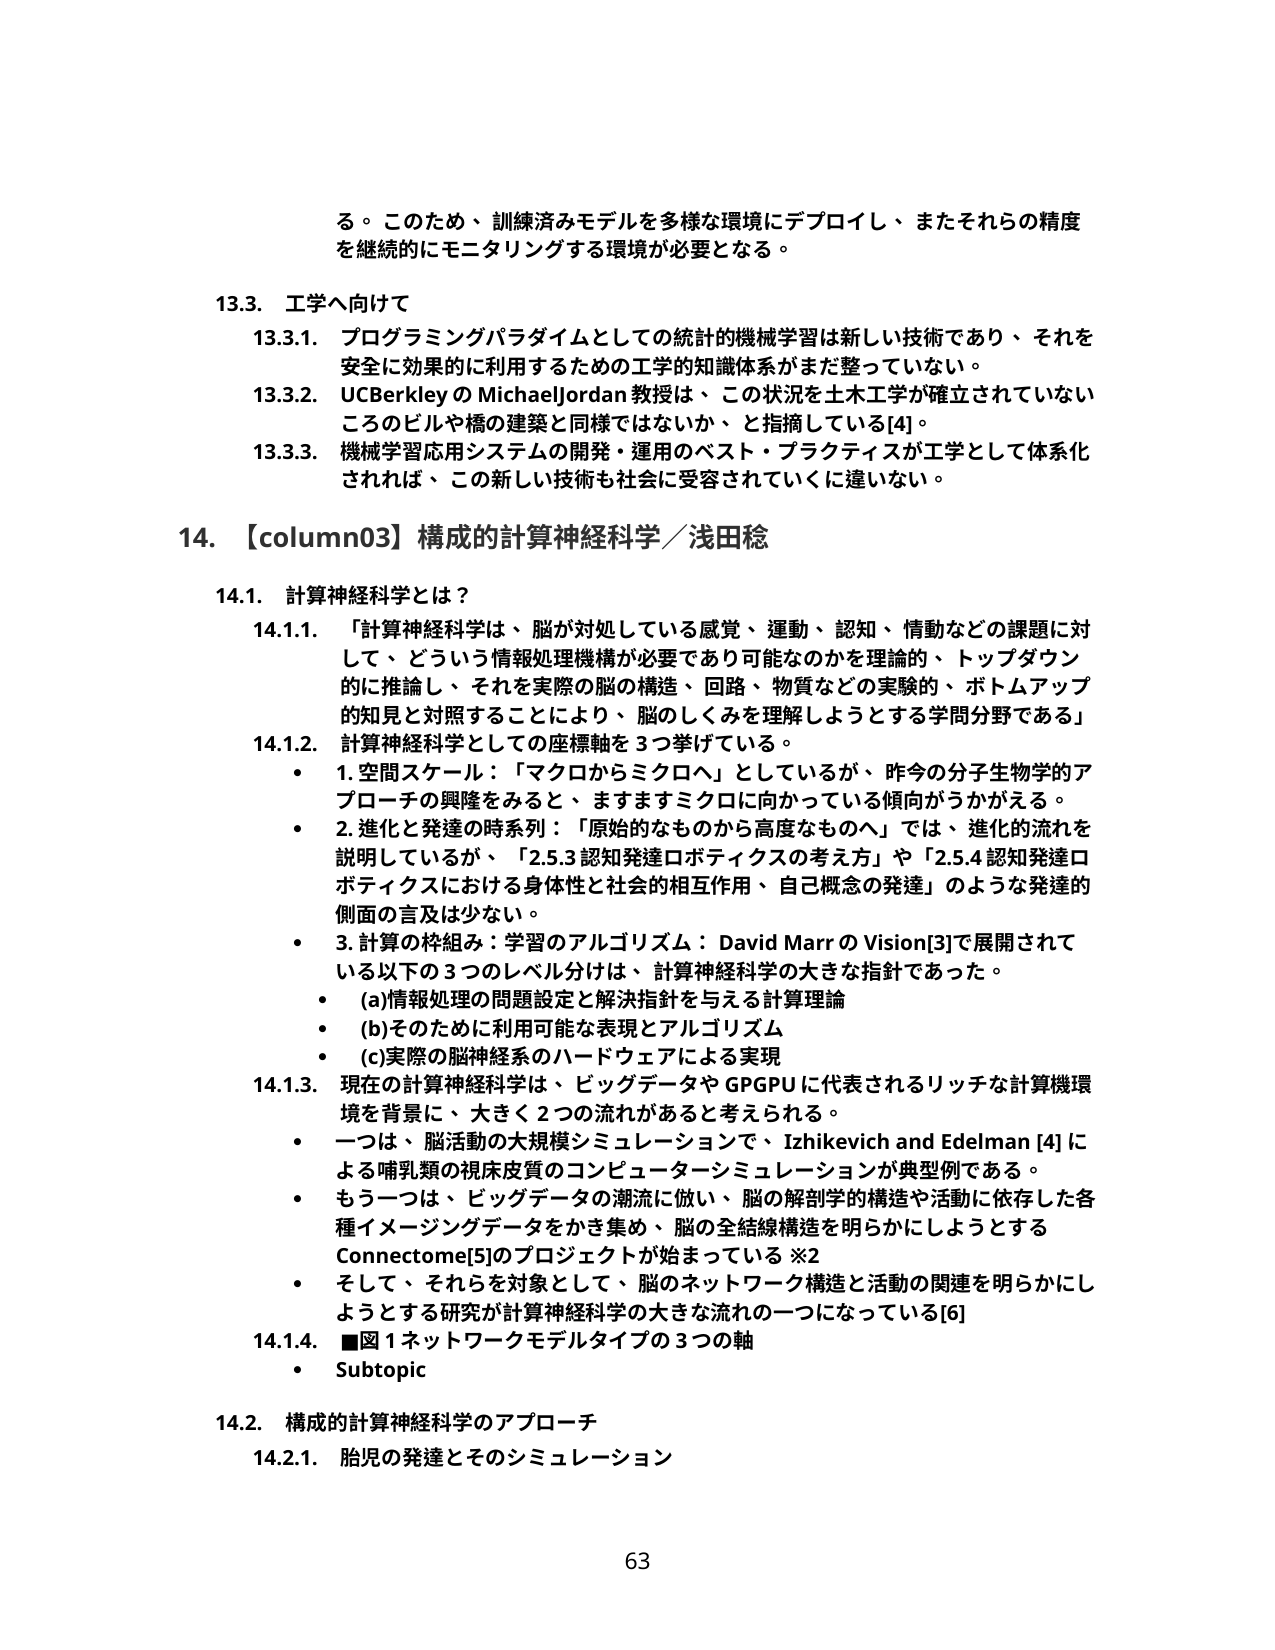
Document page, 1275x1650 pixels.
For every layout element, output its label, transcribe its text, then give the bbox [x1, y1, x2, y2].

list 【column03】構成的計算神経科学／浅田稔 [177, 519, 1098, 556]
list プログラミングパラダイムとしての統計的機械学習は新しい技術であり、 それを安全に効果的に利用するための工学的知識体系がまだ整っていない。 [252, 323, 1098, 380]
list もう一つは、 ビッグデータの潮流に倣い、 脳の解剖学的構造や活動に依存した各種イメージングデータをかき集め、 脳の全結線構造を明らかにしようとするConnectome[5]のプロジェクトが始まっている ※2 [294, 1184, 1098, 1269]
list (b)そのために利用可能な表現とアルゴリズム [319, 1014, 1098, 1042]
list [294, 207, 1098, 264]
list 工学へ向けて [215, 289, 1098, 317]
list ■図1ネットワークモデルタイプの3つの軸 [252, 1326, 1098, 1355]
list (a)情報処理の問題設定と解決指針を与える計算理論 [319, 985, 1098, 1014]
list 計算神経科学としての座標軸を3つ挙げている。 [252, 729, 1098, 758]
list 胎児の発達とそのシミュレーション [252, 1443, 1098, 1471]
list 2. 進化と発達の時系列：「原始的なものから高度なものへ」では、 進化的流れを説明しているが、 「2.5.3認知発達ロボティクスの考え方」や「2.5.4認知発達ロボティクスにおける身体性と社会的相互作用、 自己概念の発達」のような発達的側面の言及は少ない。 [294, 814, 1098, 928]
list 「計算神経科学は、 脳が対処している感覚、 運動、 認知、 情動などの課題に対して、 どういう情報処理機構が必要であり可能なのかを理論的、 トップダウン的に推論し、 それを実際の脳の構造、 回路、 物質などの実験的、 ボトムアップ的知見と対照することにより、 脳のしくみを理解しようとする学問分野である」 [252, 616, 1098, 729]
list 機械学習応用システムの開発・運用のベスト・プラクティスが工学として体系化されれば、 この新しい技術も社会に受容されていくに違いない。 [252, 437, 1098, 494]
list UCBerkleyのMichaelJordan教授は、 この状況を土木工学が確立されていないころのビルや橋の建築と同様ではないか、 と指摘している[4]。 [252, 380, 1098, 437]
list (c)実際の脳神経系のハードウェアによる実現 [319, 1042, 1098, 1071]
list Subtopic [294, 1355, 1098, 1383]
list そして、 それらを対象として、 脳のネットワーク構造と活動の関連を明らかにしようとする研究が計算神経科学の大きな流れの一つになっている[6] [294, 1269, 1098, 1326]
list 3. 計算の枠組み：学習のアルゴリズム： David MarrのVision[3]で展開されている以下の3つのレベル分けは、 計算神経科学の大きな指針であった。 [294, 928, 1098, 985]
list 現在の計算神経科学は、 ビッグデータやGPGPUに代表されるリッチな計算機環境を背景に、 大きく2つの流れがあると考えられる。 [252, 1071, 1098, 1127]
list 計算神経科学とは？ [215, 581, 1098, 609]
list 構成的計算神経科学のアプローチ [215, 1408, 1098, 1437]
list 1. 空間スケール：「マクロからミクロヘ」としているが、 昨今の分子生物学的アプローチの興隆をみると、 ますますミクロに向かっている傾向がうかがえる。 [294, 758, 1098, 814]
list 一つは、 脳活動の大規模シミュレーションで、 Izhikevich and Edelman [4] による哺乳類の視床皮質のコンピューターシミュレーションが典型例である。 [294, 1127, 1098, 1184]
